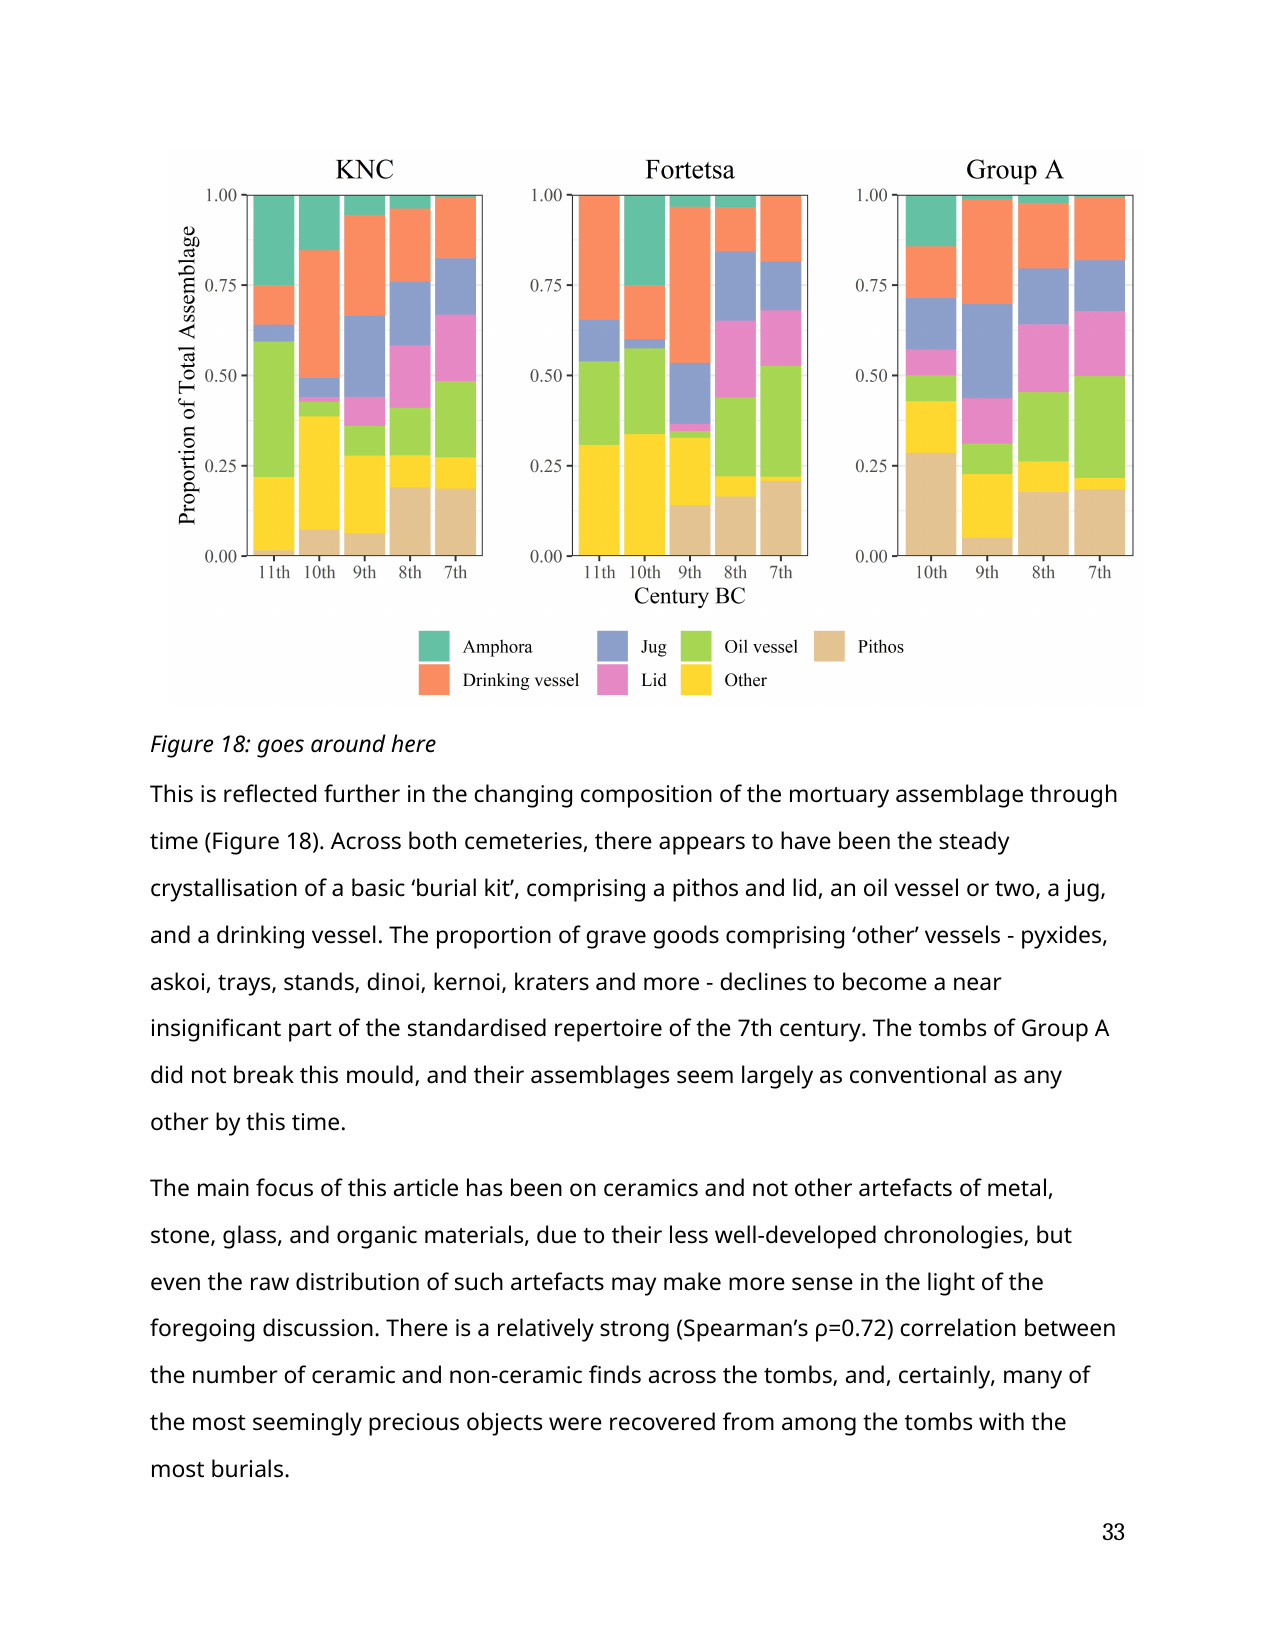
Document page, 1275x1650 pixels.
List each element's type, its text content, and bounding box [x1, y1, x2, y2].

text The main focus of this article has been on ceramics and not other artefacts of metal, stone, glass, and organic materials, due to their less well-developed chronologies, but even the raw distribution of such artefacts may make more sense in the light of the foregoing discussion. There is a relatively strong (Spearman’s ρ=0.72) correlation between the number of ceramic and non-ceramic finds across the tombs, and, certainly, many of the most seemingly precious objects were recovered from among the tombs with the most burials. [150, 1172, 1125, 1484]
text Figure 18: goes around here [150, 728, 1125, 759]
text This is reflected further in the changing composition of the mortuary assemblage through time (Figure 18). Across both cemeteries, there appears to have been the steady crystallisation of a basic ‘burial kit’, comprising a pithos and lid, an oil vessel or two, a jug, and a drinking vessel. The proportion of grave goods comprising ‘other’ vessels - pyxides, askoi, trays, stands, dinoi, kernoi, kraters and more - declines to become a near insignificant part of the standardised repertoire of the 7th century. The tombs of Group A did not break this mould, and their assemblages seem largely as conventional as any other by this time. [150, 778, 1125, 1137]
picture [168, 150, 1144, 707]
